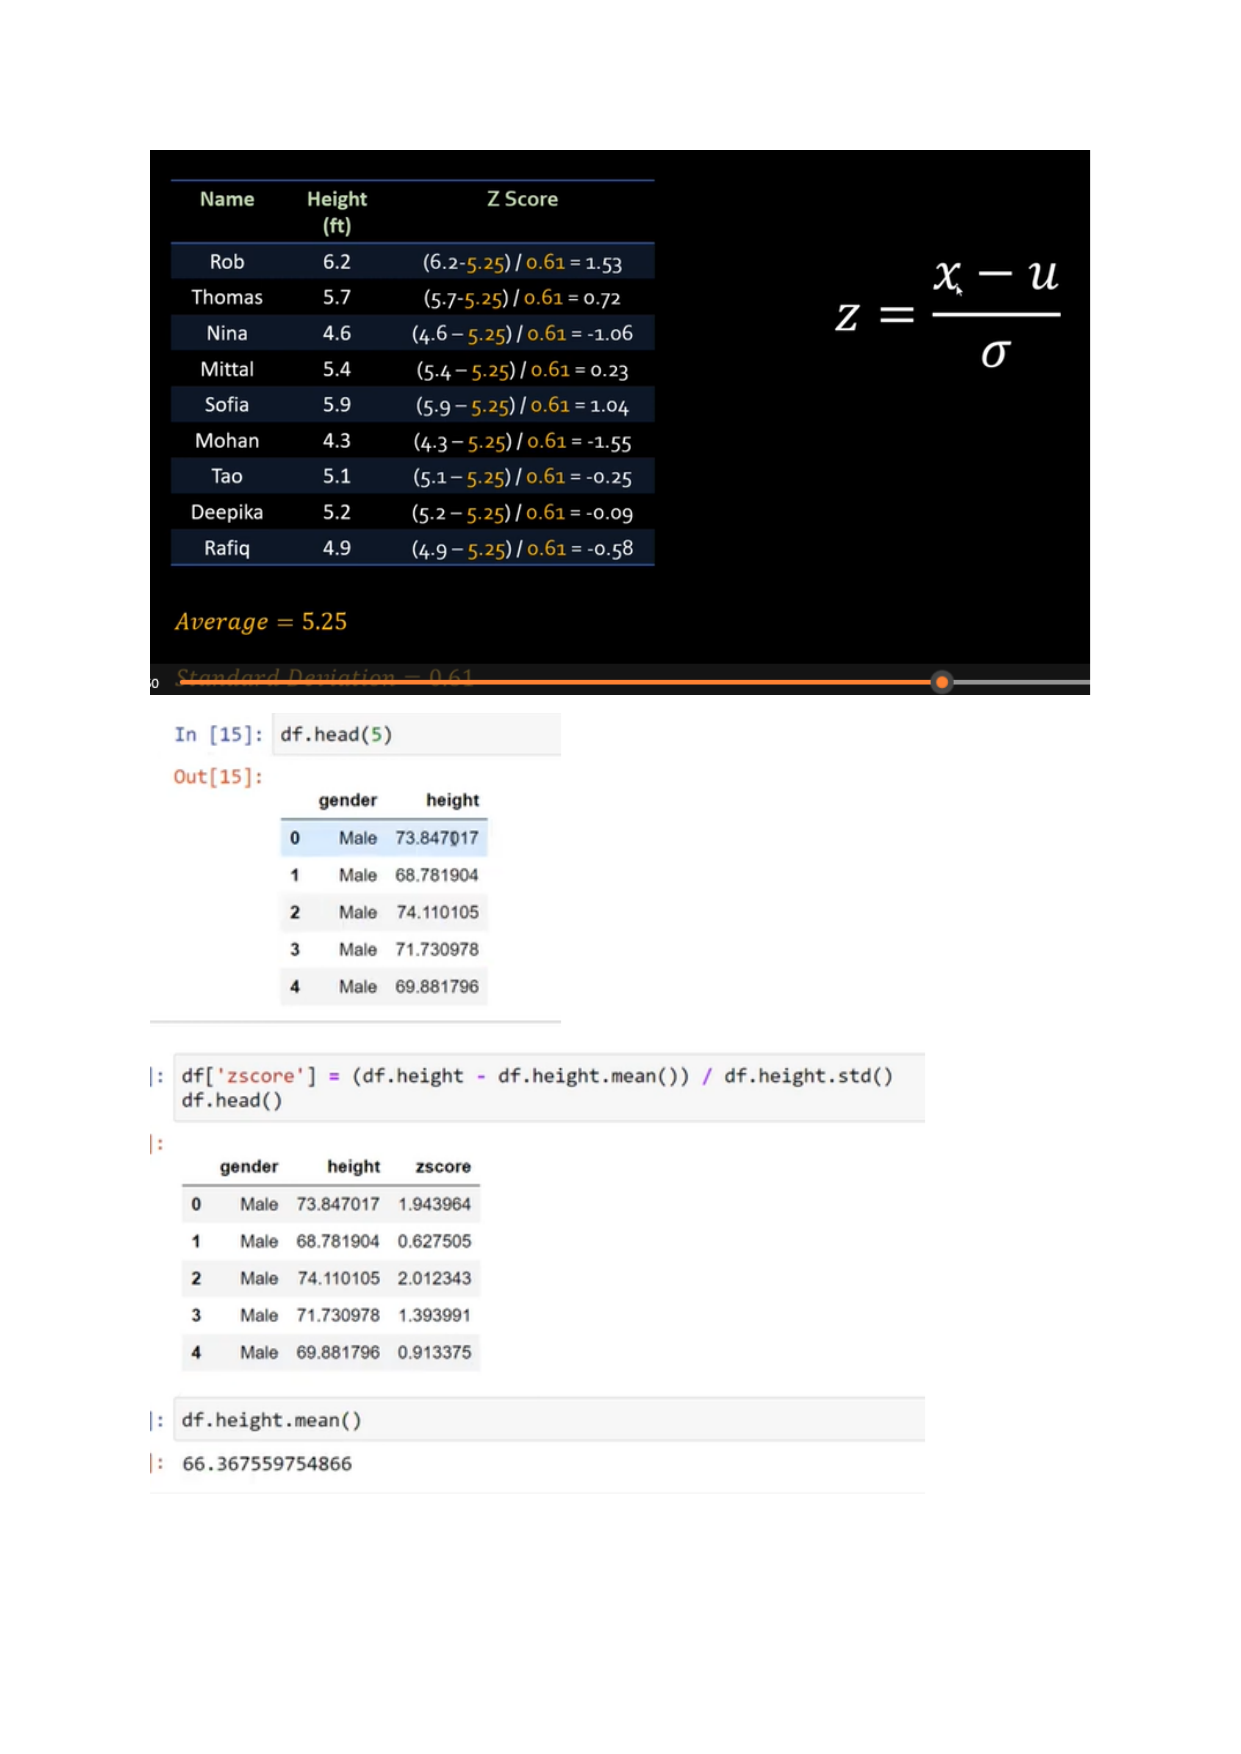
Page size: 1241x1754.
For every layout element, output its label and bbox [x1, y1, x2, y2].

picture [150, 1045, 926, 1494]
picture [150, 150, 1091, 695]
picture [150, 713, 562, 1027]
